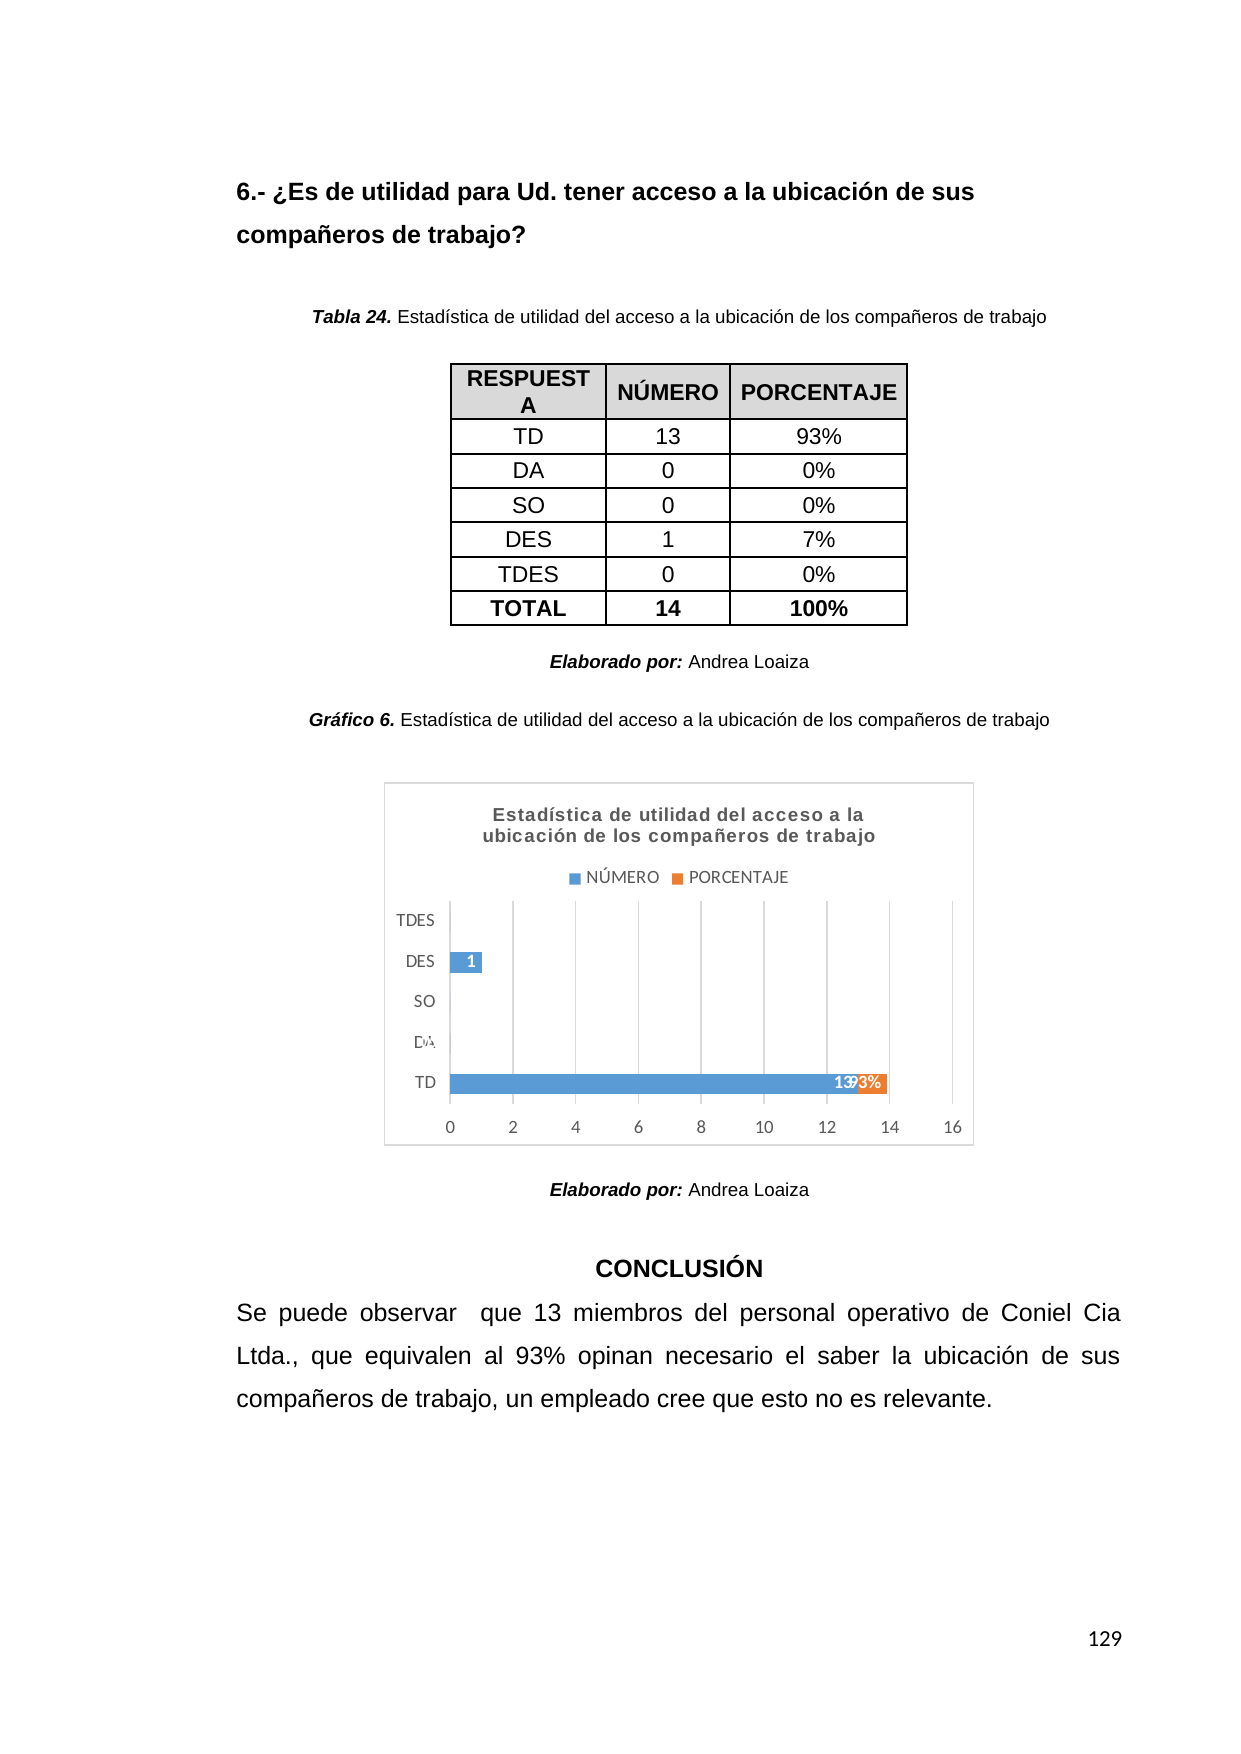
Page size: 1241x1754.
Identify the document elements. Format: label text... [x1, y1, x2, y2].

table_cell TD [452, 420, 605, 452]
table_cell 14 [607, 592, 729, 624]
text 6.- ¿Es de utilidad para Ud. tener acceso a la ubicación de sus compañeros de trabajo? [236, 177, 1122, 249]
table_cell DES [452, 523, 605, 556]
table_cell SO [452, 489, 605, 521]
table_cell TOTAL [452, 592, 605, 624]
table_header RESPUESTA [452, 365, 605, 418]
table_cell 0 [607, 455, 729, 487]
table_cell 100% [731, 592, 906, 624]
table_cell 0 [607, 558, 729, 590]
table_header PORCENTAJE [731, 365, 906, 418]
table_cell 1 [607, 523, 729, 556]
table_cell TDES [452, 558, 605, 590]
table_cell 0 [607, 489, 729, 521]
table_cell DA [452, 455, 605, 487]
text Gráfico 6. Estadística de utilidad del acceso a la ubicación de los compañeros de trabajo [236, 709, 1122, 731]
table_cell 0% [731, 489, 906, 521]
table_cell 0% [731, 455, 906, 487]
table_cell 0% [731, 558, 906, 590]
table_cell 7% [731, 523, 906, 556]
text CONCLUSIÓN [236, 1254, 1122, 1283]
text Se puede observar que 13 miembros del personal operativo de Coniel Cia Ltda., que equivalen al 93% opinan necesario el saber la ubicación de sus compañeros de trabajo, un empleado cree que esto no es relevante. [236, 1298, 1122, 1413]
table_cell 93% [731, 420, 906, 452]
table_cell 13 [607, 420, 729, 452]
text Tabla 24. Estadística de utilidad del acceso a la ubicación de los compañeros de trabajo [236, 306, 1122, 327]
table_header NÚMERO [607, 365, 729, 418]
